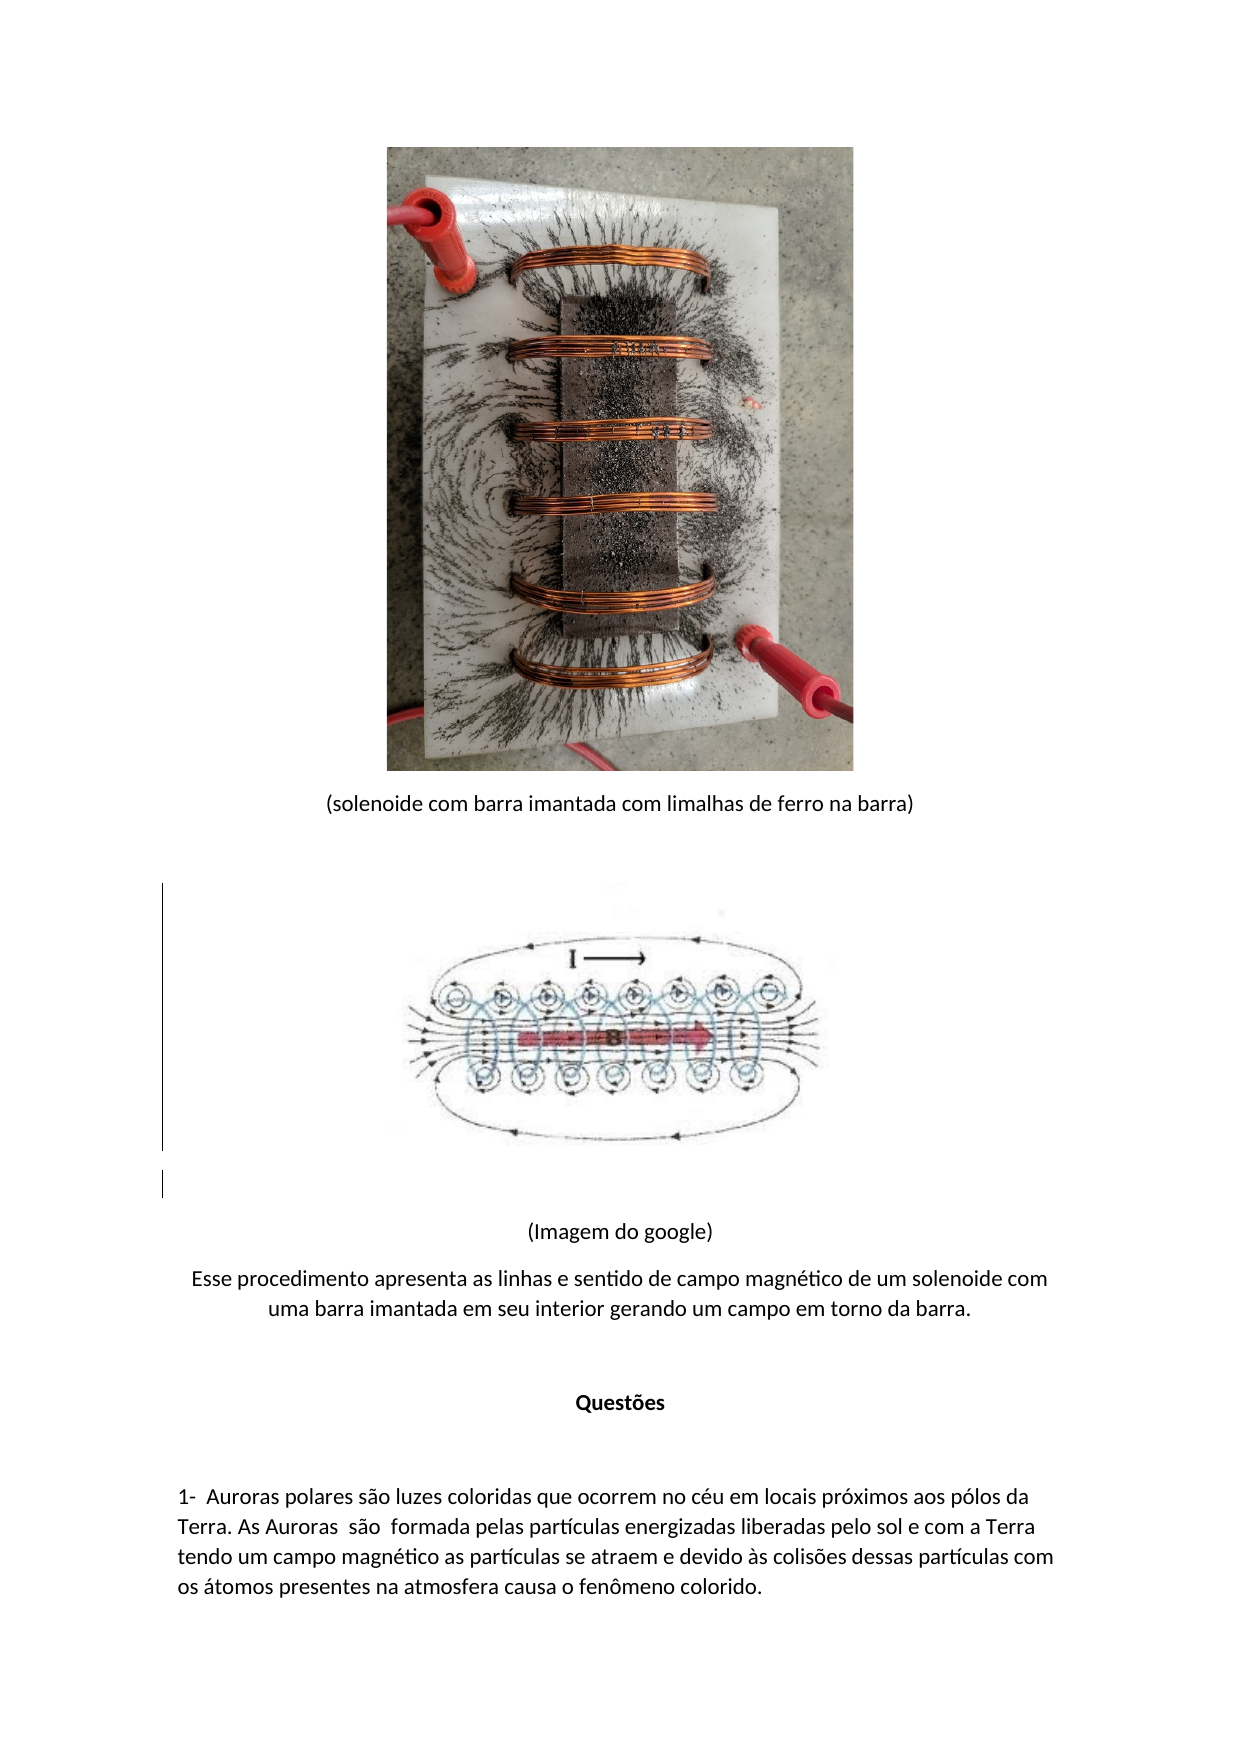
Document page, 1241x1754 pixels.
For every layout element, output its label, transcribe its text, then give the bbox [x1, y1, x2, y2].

text (solenoide com barra imantada com limalhas de ferro na barra) [177, 789, 1063, 817]
picture [390, 882, 850, 1152]
picture [386, 147, 854, 771]
text (Imagem do google) [177, 1217, 1063, 1245]
text Questões [177, 1388, 1063, 1416]
text Esse procedimento apresenta as linhas e sentido de campo magnético de um solenoide com uma barra imantada em seu interior gerando um campo em torno da barra. [177, 1264, 1063, 1322]
text 1- Auroras polares são luzes coloridas que ocorrem no céu em locais próximos aos pólos da Terra. As Auroras são formada pelas partículas energizadas liberadas pelo sol e com a Terra tendo um campo magnético as partículas se atraem e devido às colisões dessas partículas com os átomos presentes na atmosfera causa o fenômeno colorido. [177, 1482, 1063, 1600]
